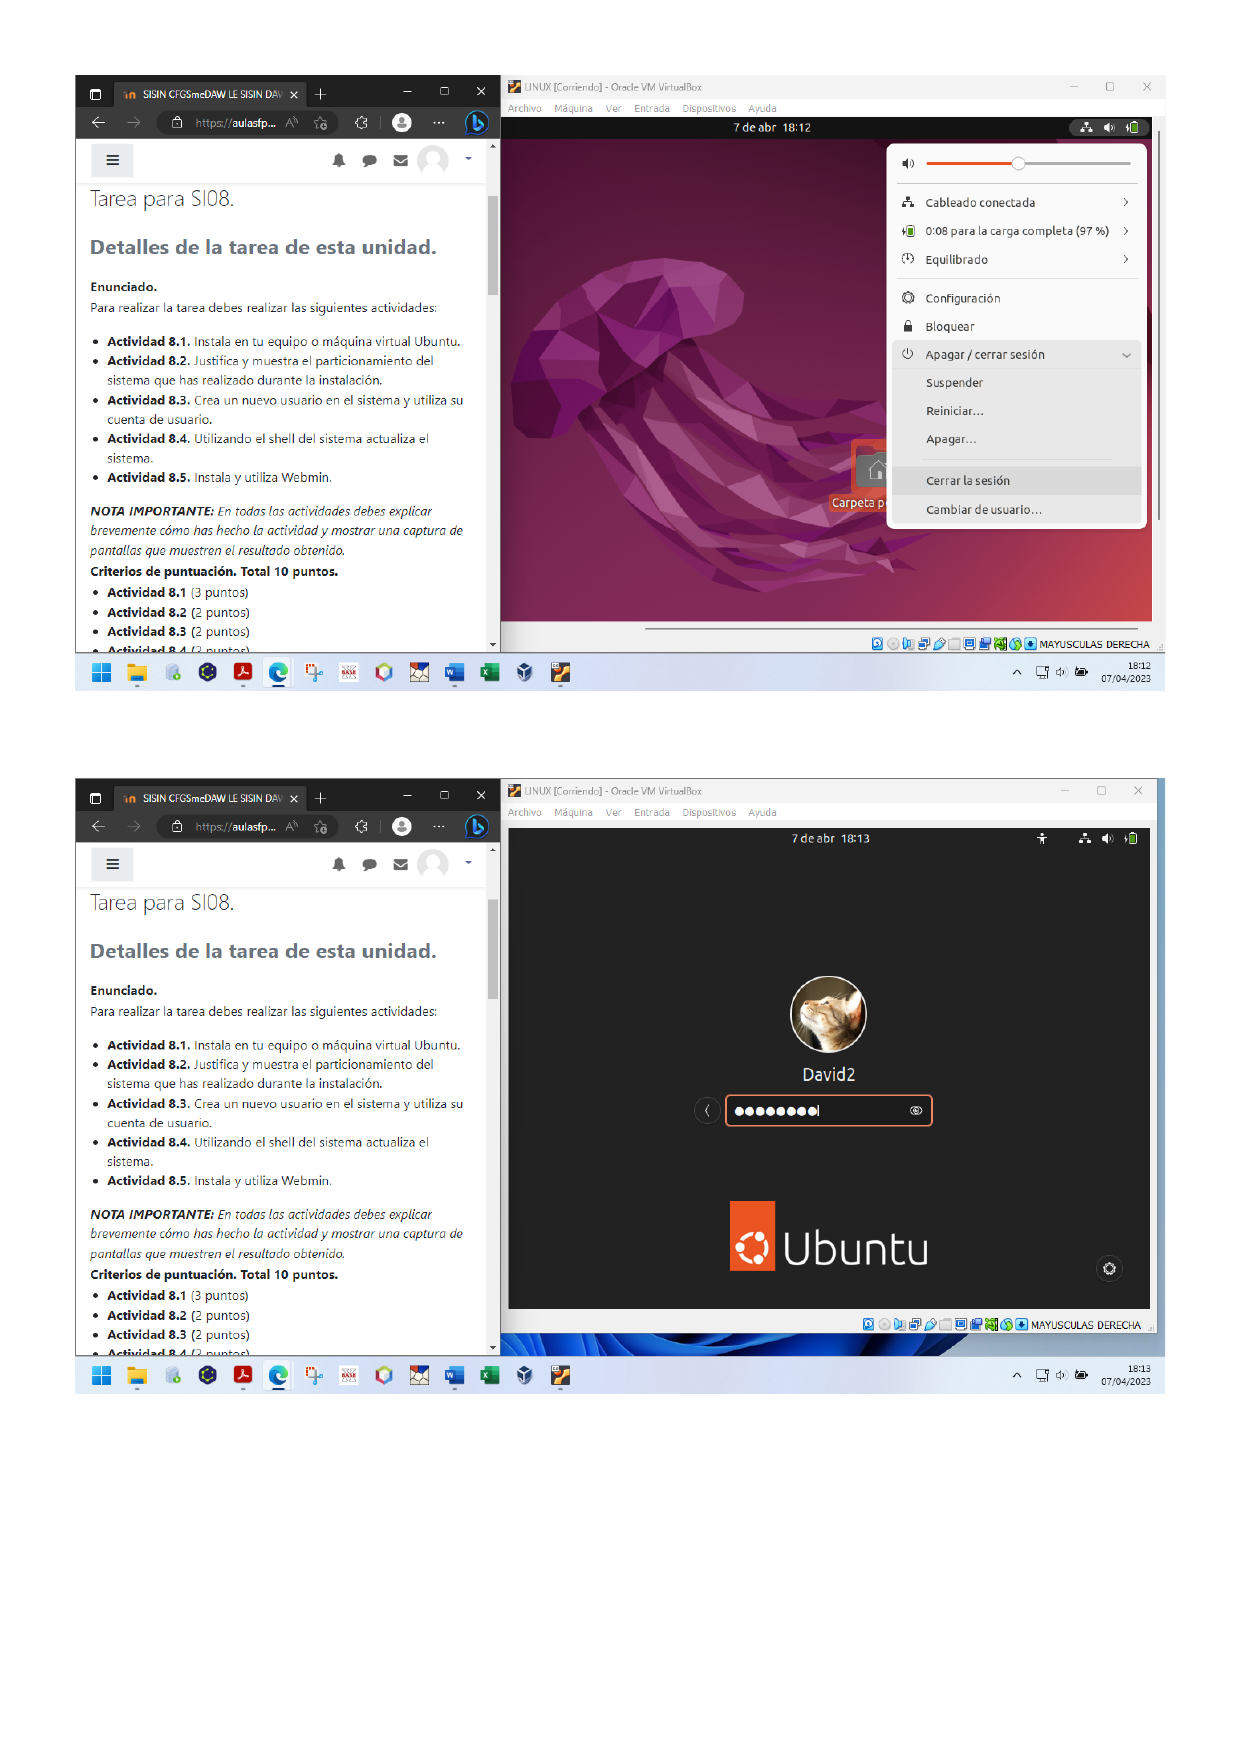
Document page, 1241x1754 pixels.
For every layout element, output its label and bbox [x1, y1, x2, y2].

picture [75, 778, 1166, 1394]
picture [75, 75, 1166, 691]
